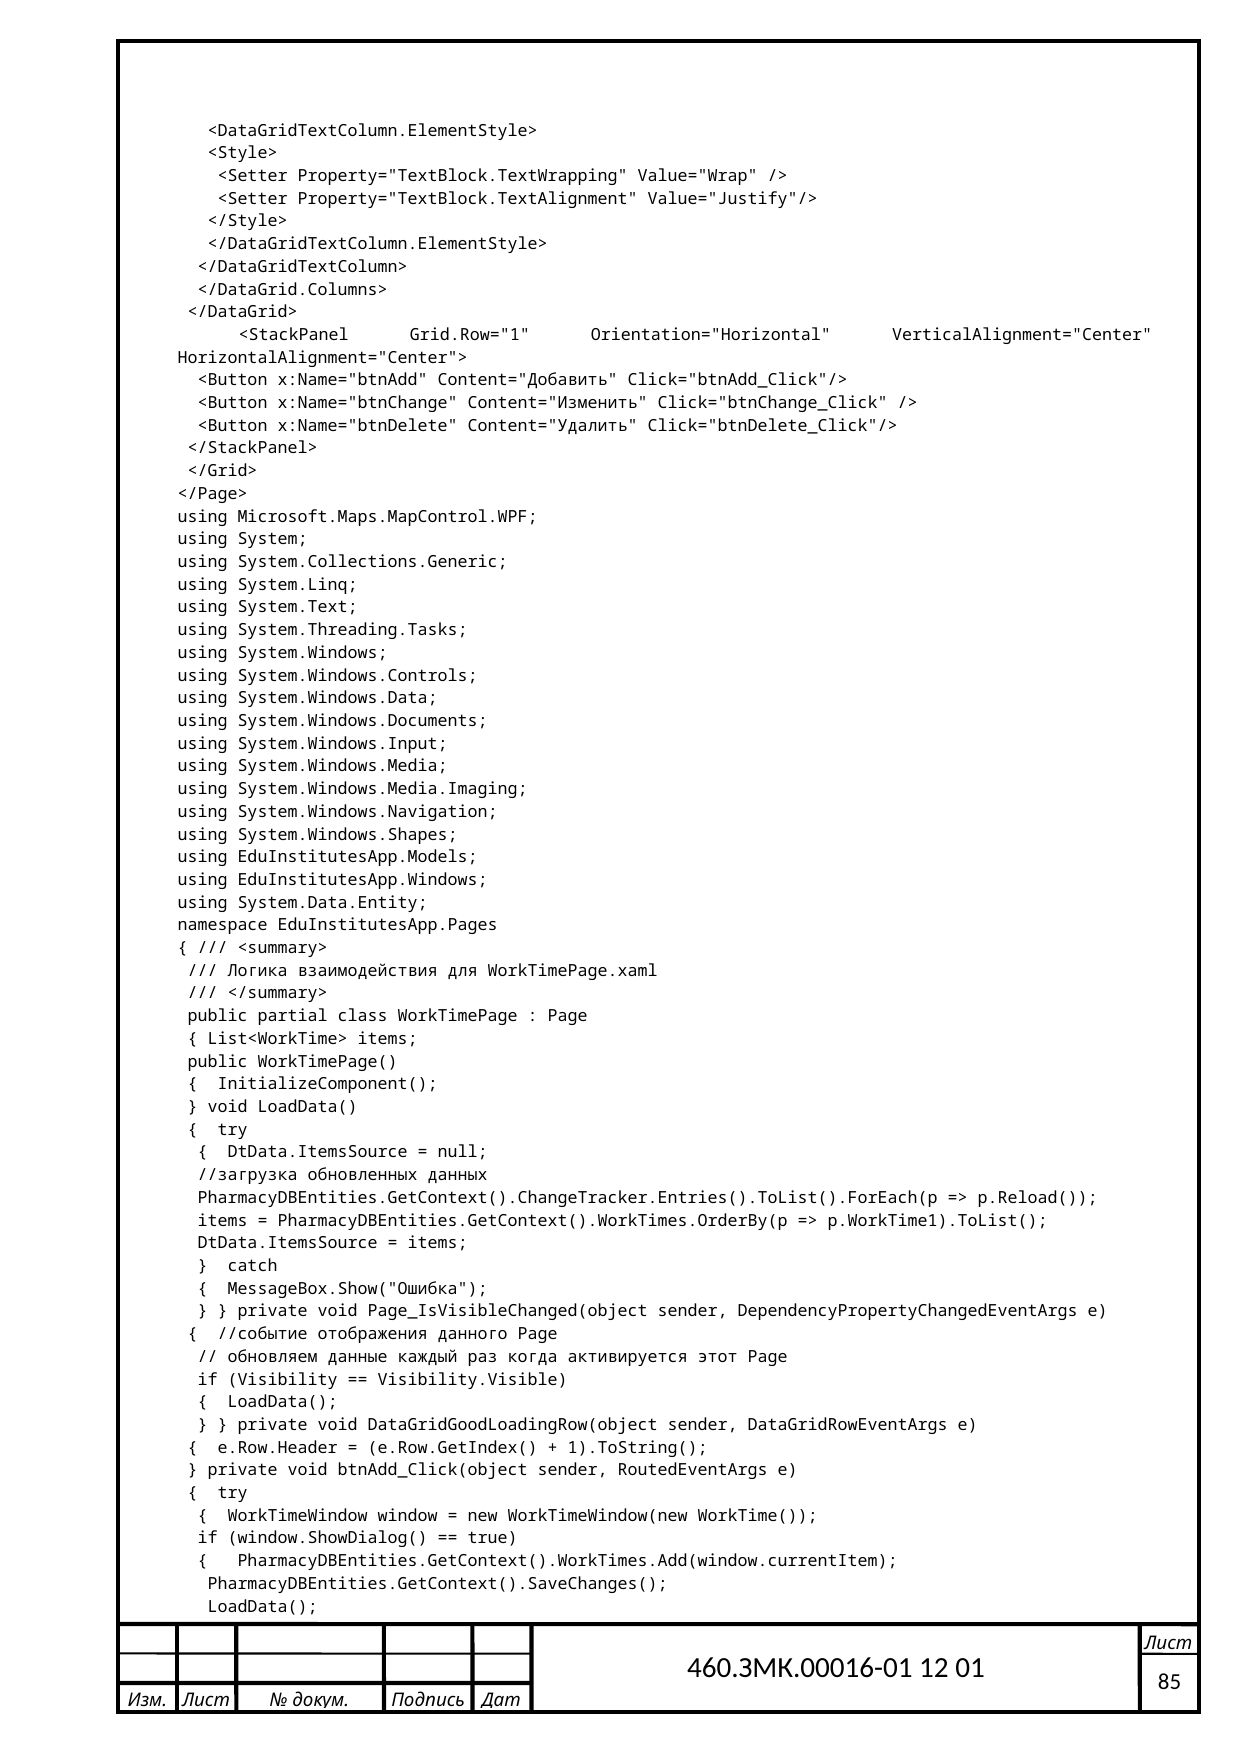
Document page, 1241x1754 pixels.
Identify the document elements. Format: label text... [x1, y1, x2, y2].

text <Style> [177, 141, 1152, 163]
text { try [177, 1481, 1152, 1503]
text { LoadData(); [177, 1390, 1152, 1412]
text </DataGridTextColumn> [177, 254, 1152, 277]
text using System.Windows.Documents; [177, 708, 1152, 731]
text using System.Threading.Tasks; [177, 618, 1152, 640]
text using System.Collections.Generic; [177, 549, 1152, 572]
text if (window.ShowDialog() == true) [177, 1526, 1152, 1549]
text using System.Text; [177, 595, 1152, 618]
text using System.Windows.Controls; [177, 663, 1152, 686]
text public WorkTimePage() [177, 1049, 1152, 1072]
text //загрузка обновленных данных [177, 1163, 1152, 1185]
text <Setter Property="TextBlock.TextAlignment" Value="Justify"/> [177, 186, 1152, 209]
text { e.Row.Header = (e.Row.GetIndex() + 1).ToString(); [177, 1435, 1152, 1458]
text </DataGridTextColumn.ElementStyle> [177, 232, 1152, 254]
text using Microsoft.Maps.MapControl.WPF; [177, 504, 1152, 527]
text } catch [177, 1253, 1152, 1276]
text DtData.ItemsSource = items; [177, 1231, 1152, 1253]
text using System.Windows.Input; [177, 731, 1152, 754]
text } } private void DataGridGoodLoadingRow(object sender, DataGridRowEventArgs e) [177, 1412, 1152, 1435]
text items = PharmacyDBEntities.GetContext().WorkTimes.OrderBy(p => p.WorkTime1).ToList(); [177, 1208, 1152, 1231]
text { DtData.ItemsSource = null; [177, 1140, 1152, 1163]
text { WorkTimeWindow window = new WorkTimeWindow(new WorkTime()); [177, 1503, 1152, 1526]
text </DataGrid> [177, 300, 1152, 322]
text using System; [177, 527, 1152, 549]
text LoadData(); [177, 1594, 1152, 1617]
text using EduInstitutesApp.Models; [177, 845, 1152, 867]
text } private void btnAdd_Click(object sender, RoutedEventArgs e) [177, 1458, 1152, 1481]
text <Button x:Name="btnAdd" Content="Добавить" Click="btnAdd_Click"/> [177, 368, 1152, 391]
text using System.Windows.Media.Imaging; [177, 777, 1152, 799]
text public partial class WorkTimePage : Page [177, 1004, 1152, 1026]
text } } private void Page_IsVisibleChanged(object sender, DependencyPropertyChangedEventArgs e) [177, 1299, 1152, 1322]
text using System.Data.Entity; [177, 890, 1152, 913]
text { MessageBox.Show("Ошибка"); [177, 1276, 1152, 1299]
text { List<WorkTime> items; [177, 1026, 1152, 1049]
text using System.Windows.Media; [177, 754, 1152, 777]
text using System.Windows.Data; [177, 686, 1152, 708]
text using EduInstitutesApp.Windows; [177, 867, 1152, 890]
text } void LoadData() [177, 1094, 1152, 1117]
text using System.Linq; [177, 572, 1152, 595]
text <Setter Property="TextBlock.TextWrapping" Value="Wrap" /> [177, 163, 1152, 186]
text namespace EduInstitutesApp.Pages [177, 913, 1152, 936]
text using System.Windows.Shapes; [177, 822, 1152, 845]
text // обновляем данные каждый раз когда активируется этот Page [177, 1344, 1152, 1367]
text /// Логика взаимодействия для WorkTimePage.xaml [177, 958, 1152, 981]
text { InitializeComponent(); [177, 1072, 1152, 1094]
text { //событие отображения данного Page [177, 1322, 1152, 1344]
text <StackPanel Grid.Row="1" Orientation="Horizontal" VerticalAlignment="Center" HorizontalAlignment="Center"> [177, 322, 1152, 368]
text </DataGrid.Columns> [177, 277, 1152, 300]
text using System.Windows; [177, 640, 1152, 663]
text </Grid> [177, 459, 1152, 481]
text PharmacyDBEntities.GetContext().ChangeTracker.Entries().ToList().ForEach(p => p.Reload()); [177, 1185, 1152, 1208]
text { PharmacyDBEntities.GetContext().WorkTimes.Add(window.currentItem); [177, 1549, 1152, 1571]
text PharmacyDBEntities.GetContext().SaveChanges(); [177, 1571, 1152, 1594]
text <DataGridTextColumn.ElementStyle> [177, 118, 1152, 141]
text using System.Windows.Navigation; [177, 799, 1152, 822]
text if (Visibility == Visibility.Visible) [177, 1367, 1152, 1390]
text { try [177, 1117, 1152, 1140]
text <Button x:Name="btnDelete" Content="Удалить" Click="btnDelete_Click"/> [177, 413, 1152, 436]
text </Page> [177, 481, 1152, 504]
text </StackPanel> [177, 436, 1152, 459]
text /// </summary> [177, 981, 1152, 1004]
text { /// <summary> [177, 936, 1152, 958]
text </Style> [177, 209, 1152, 232]
text <Button x:Name="btnChange" Content="Изменить" Click="btnChange_Click" /> [177, 391, 1152, 413]
